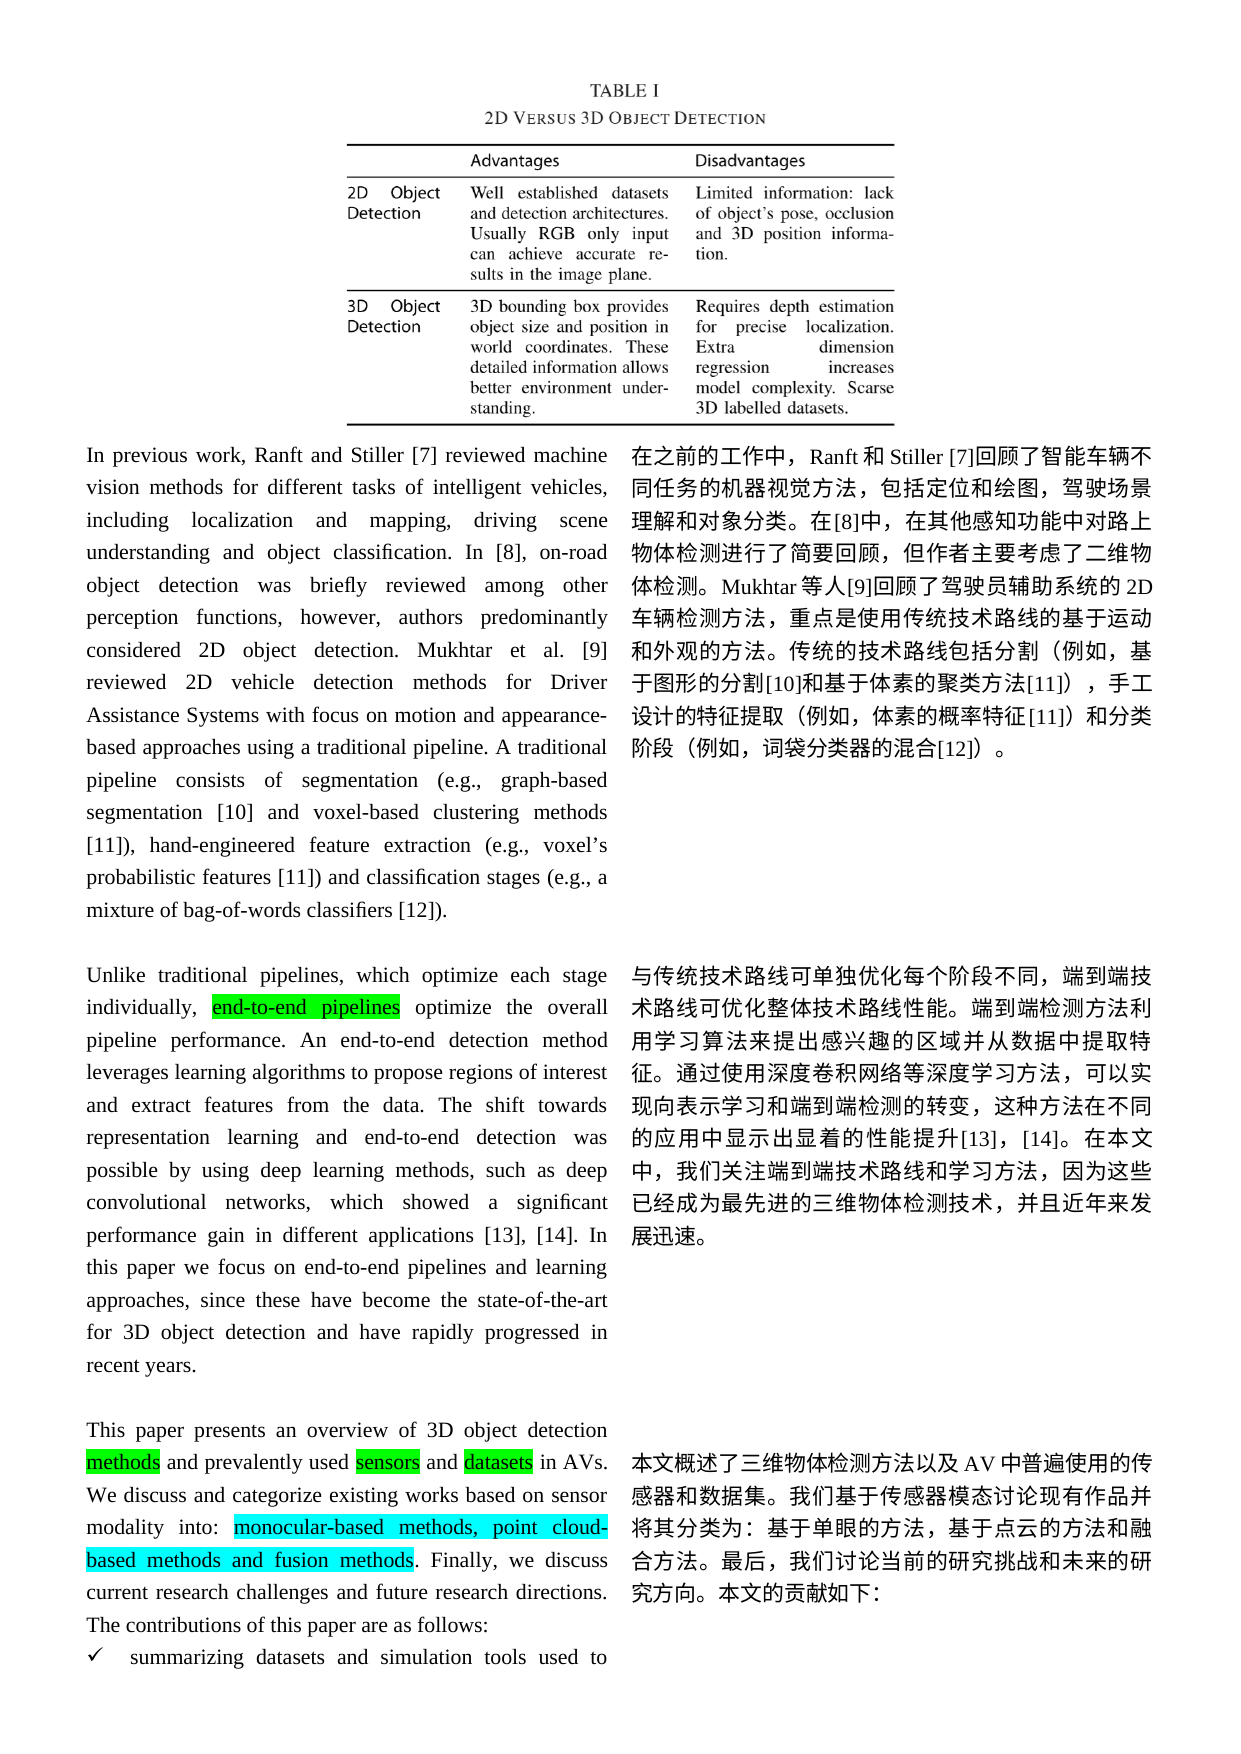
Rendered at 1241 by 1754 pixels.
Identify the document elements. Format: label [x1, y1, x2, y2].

table_header [75, 438, 619, 1673]
table_header [620, 438, 1164, 1673]
picture [340, 80, 900, 430]
